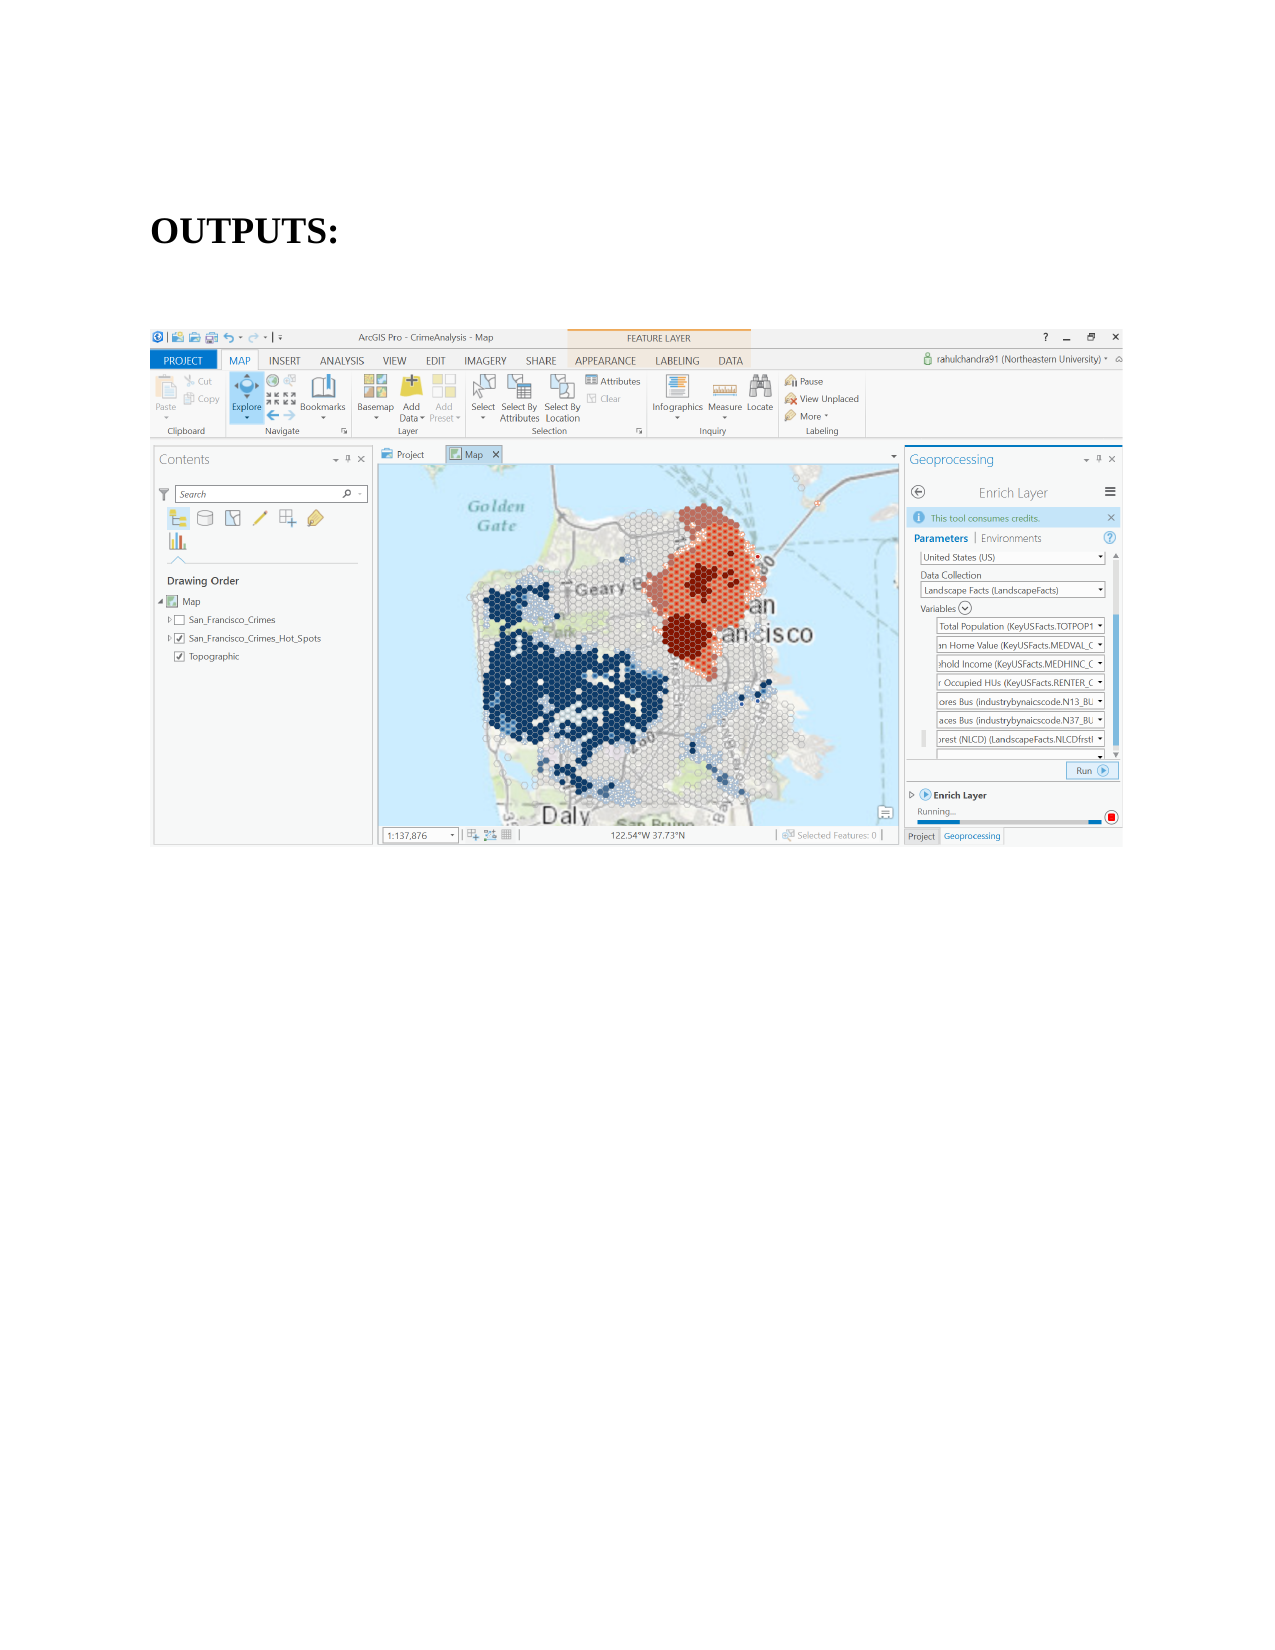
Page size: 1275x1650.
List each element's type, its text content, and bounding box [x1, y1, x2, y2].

text OUTPUTS: [150, 208, 1125, 251]
picture [150, 329, 1123, 847]
